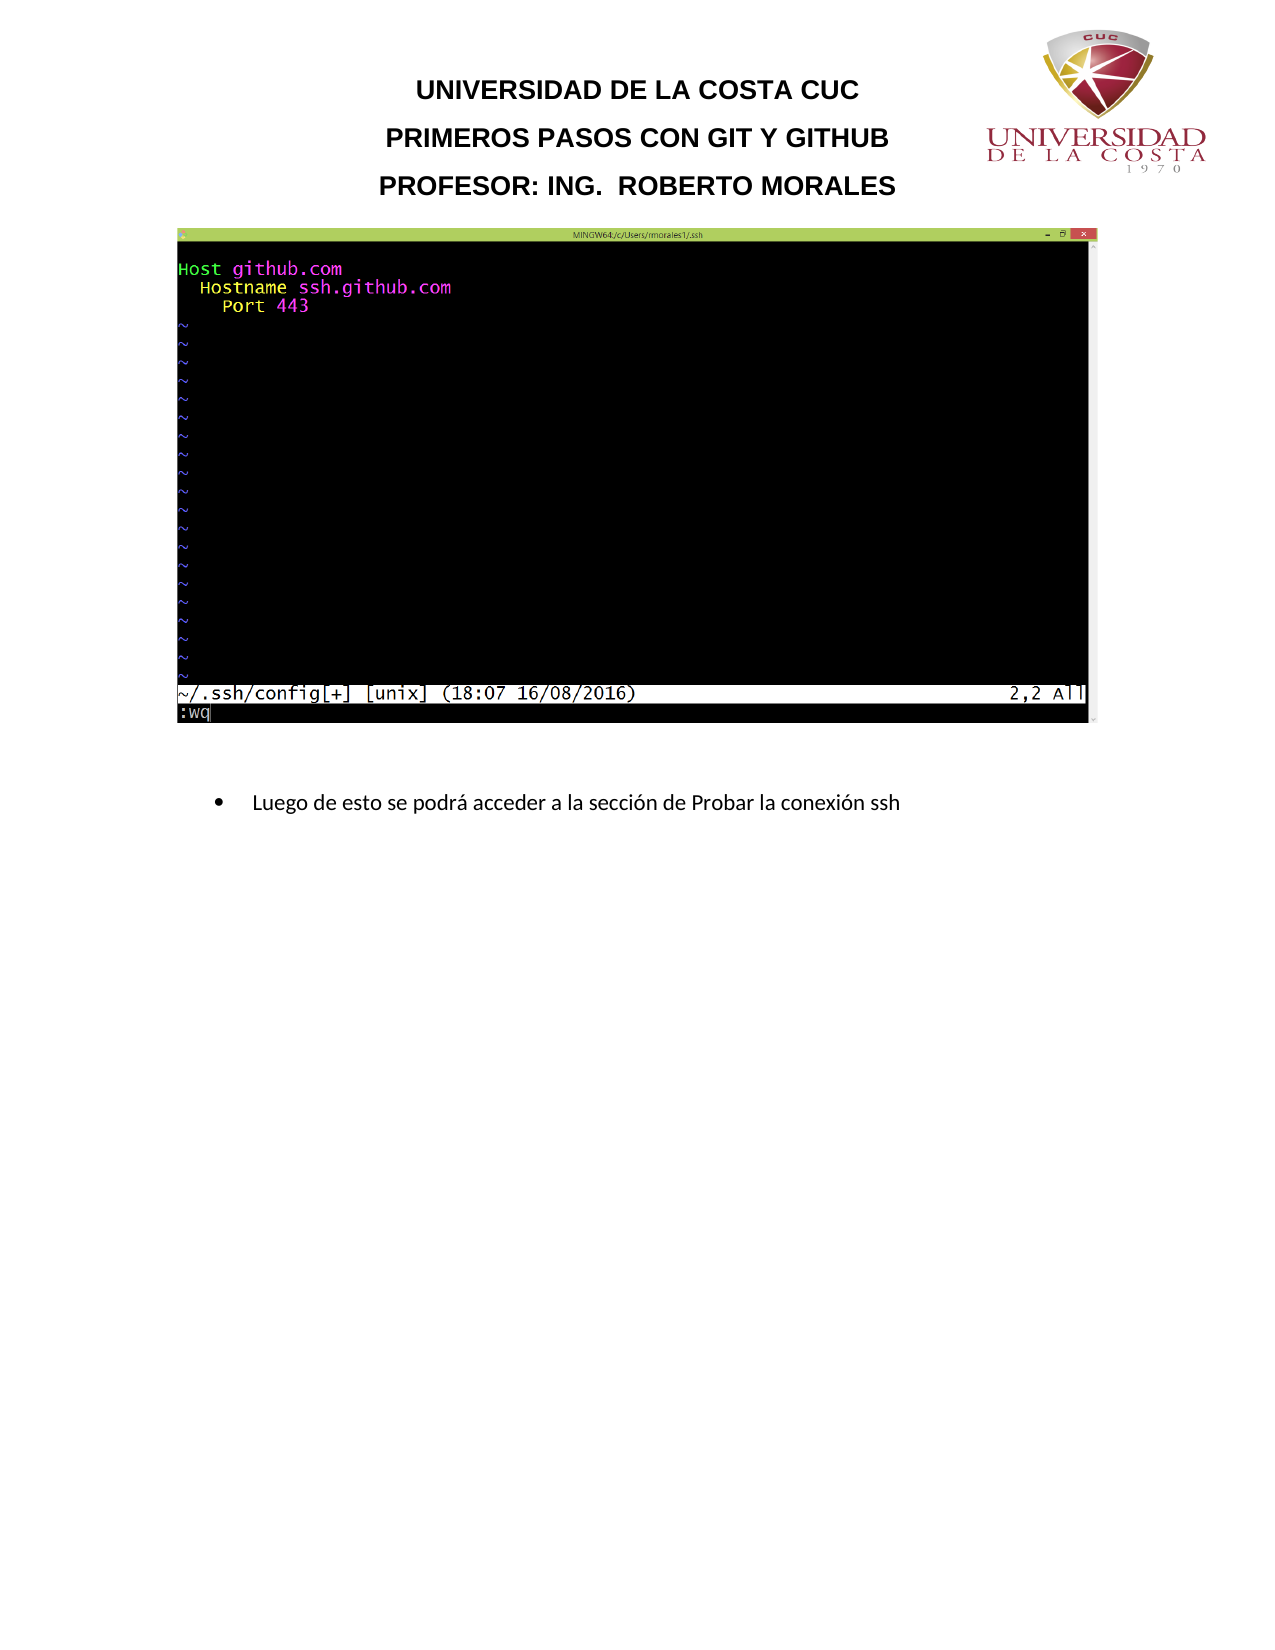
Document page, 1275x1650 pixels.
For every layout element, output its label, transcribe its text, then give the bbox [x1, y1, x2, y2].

list Luego de esto se podrá acceder a la sección de Probar la conexión ssh [215, 788, 1098, 816]
picture [177, 228, 1098, 723]
picture [983, 16, 1209, 185]
